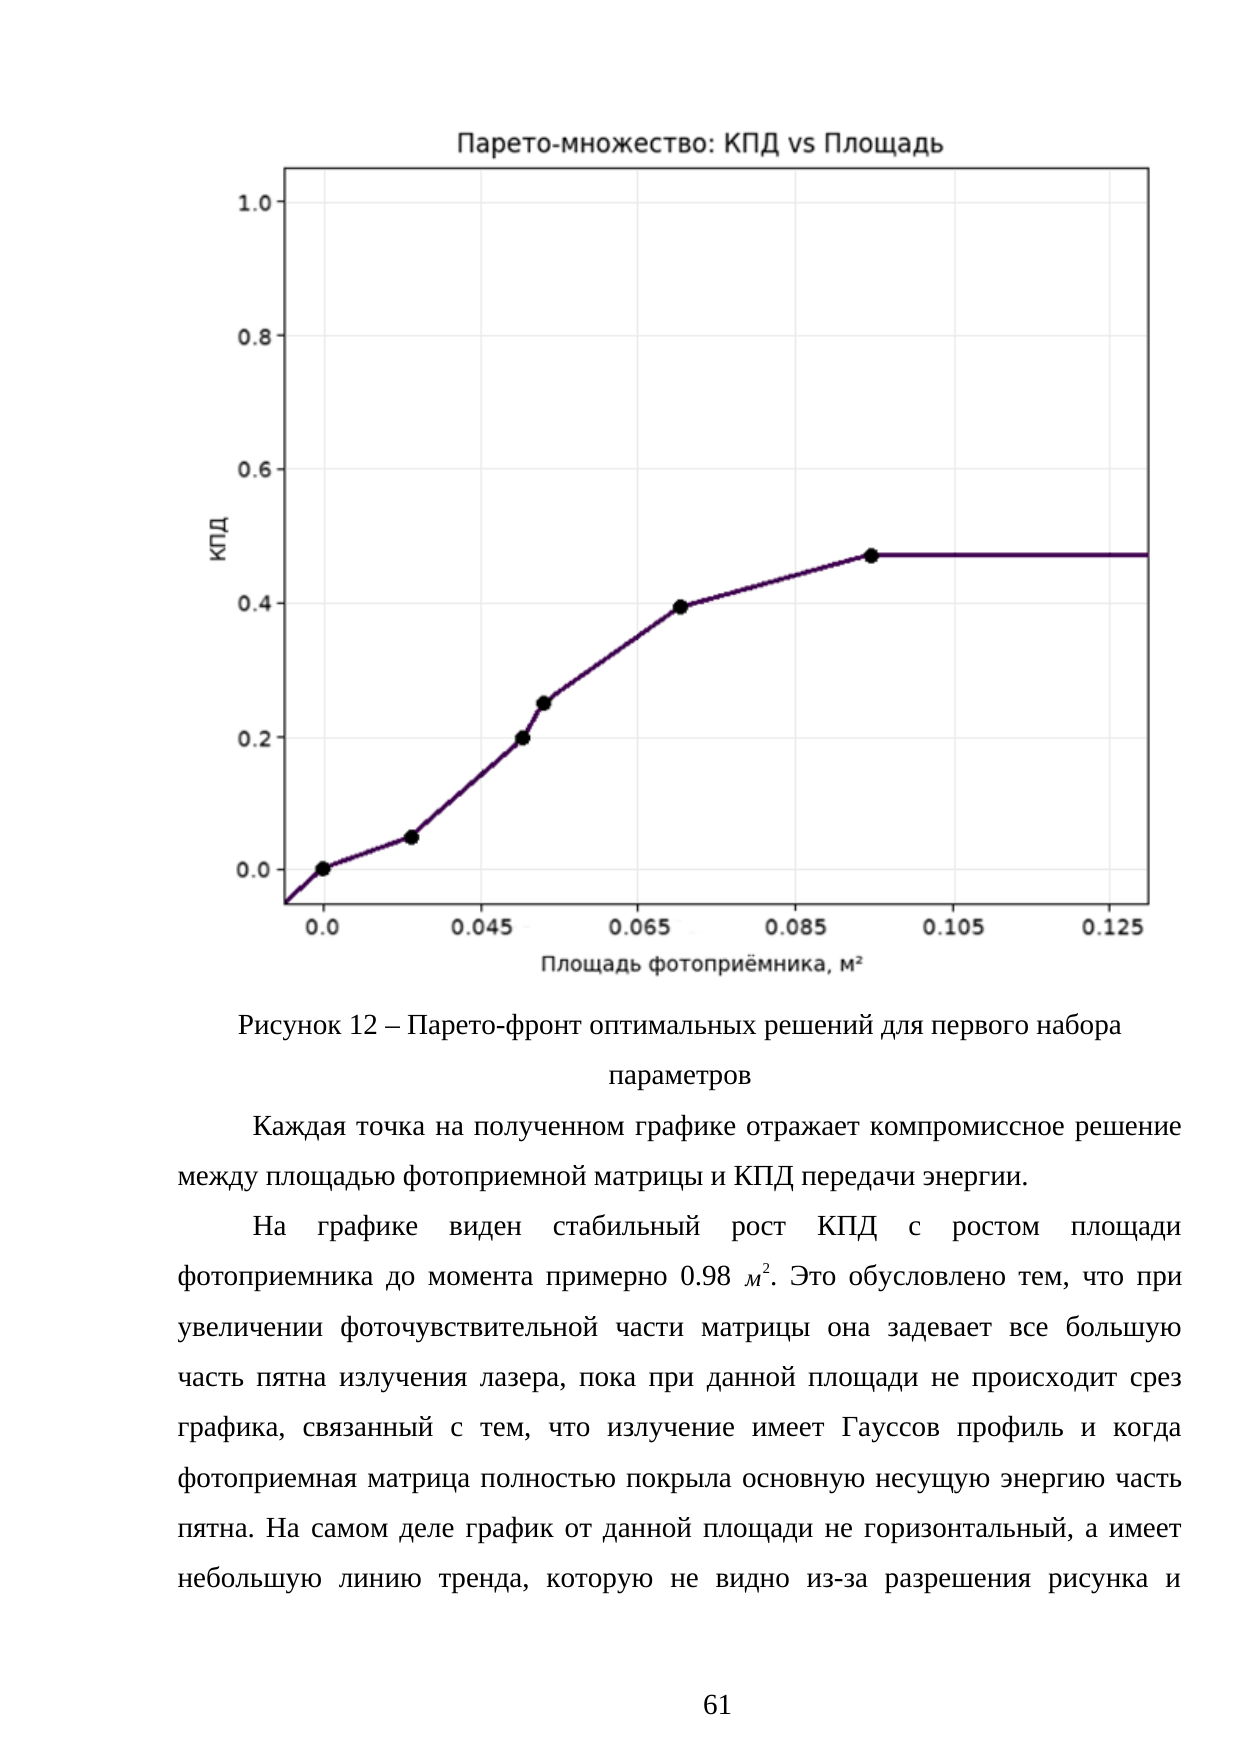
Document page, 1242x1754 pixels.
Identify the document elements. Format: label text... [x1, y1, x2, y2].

picture [185, 88, 1175, 991]
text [177, 1208, 1183, 1594]
text Рисунок 12 – Парето-фронт оптимальных решений для первого набора параметров [177, 1007, 1183, 1091]
text Каждая точка на полученном графике отражает компромиссное решение между площадью фотоприемной матрицы и КПД передачи энергии. [177, 1108, 1183, 1191]
